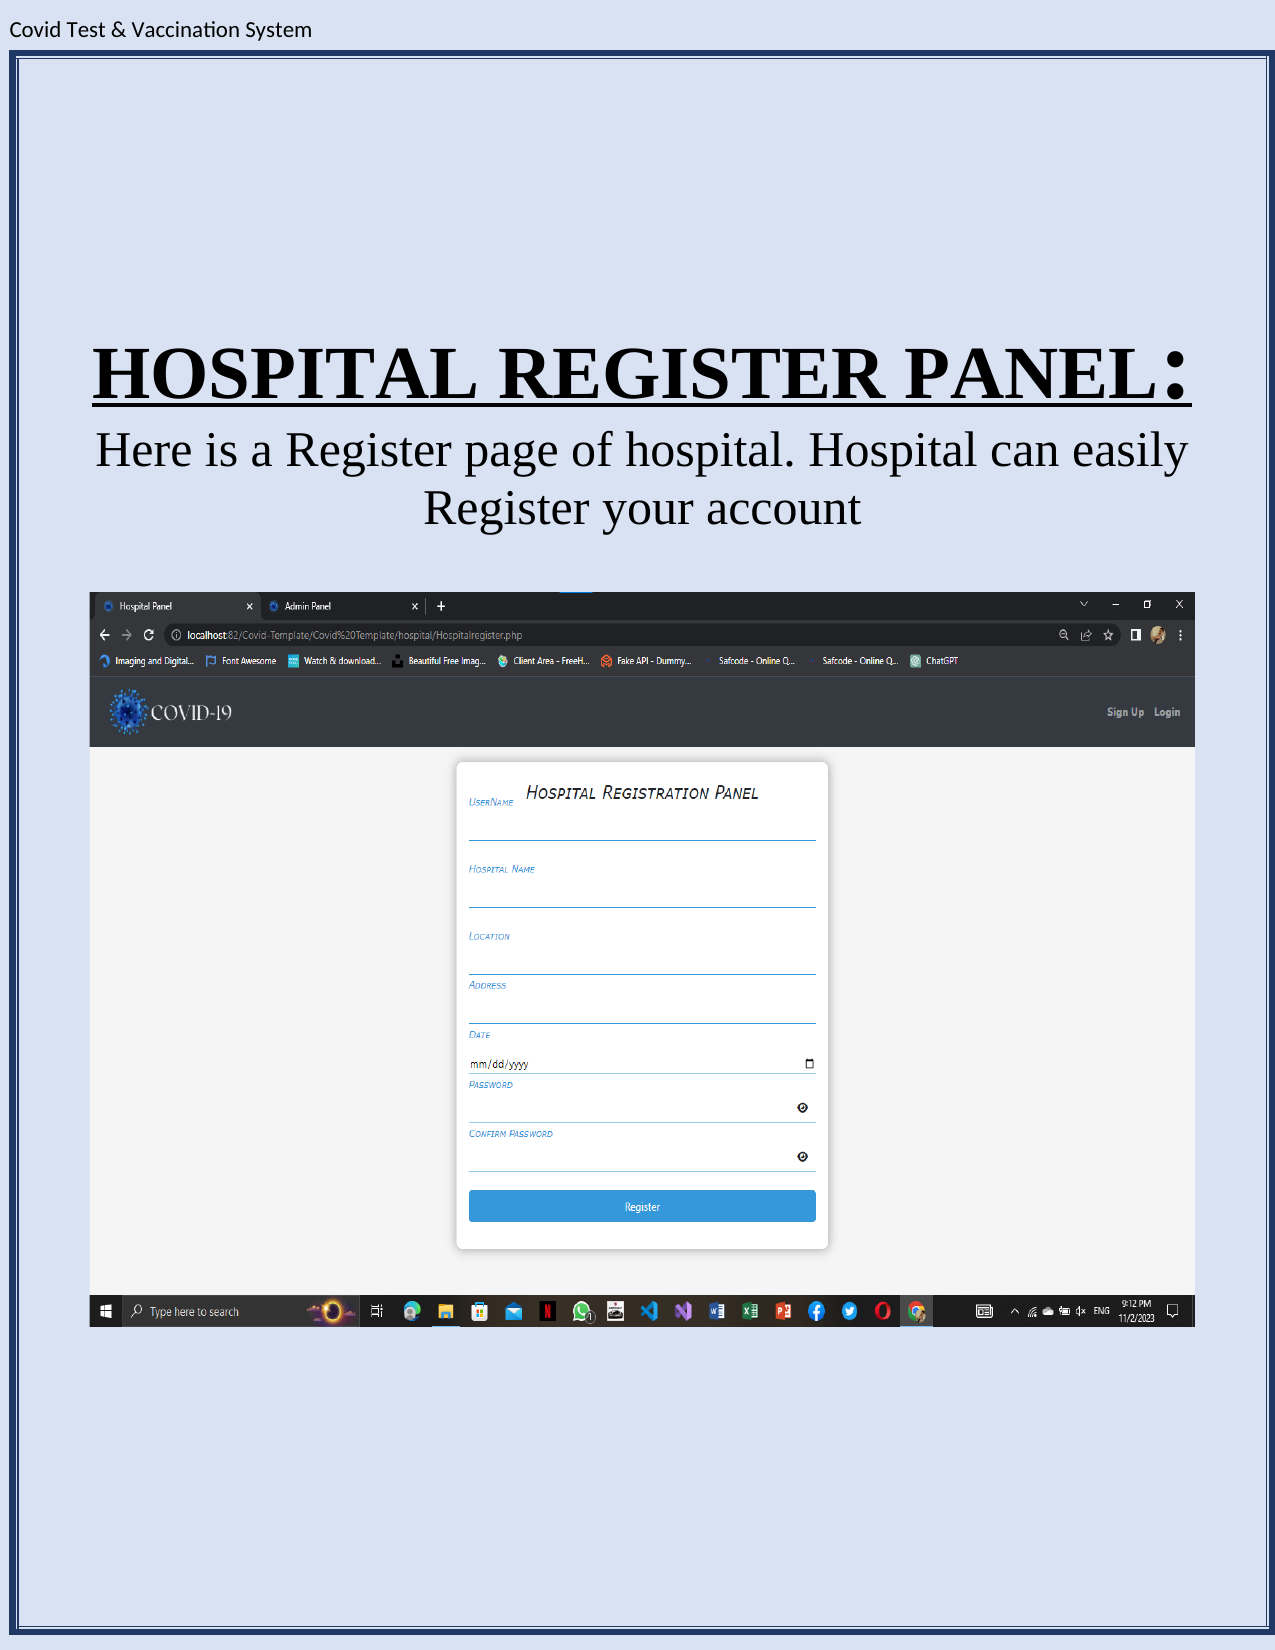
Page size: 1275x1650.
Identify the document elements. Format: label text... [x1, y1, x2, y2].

picture [89, 592, 1195, 1327]
text Here is a Register page of hospital. Hospital can easily Register your account [19, 420, 1266, 535]
text HOSPITAL REGISTER PANEL: [19, 305, 1266, 420]
